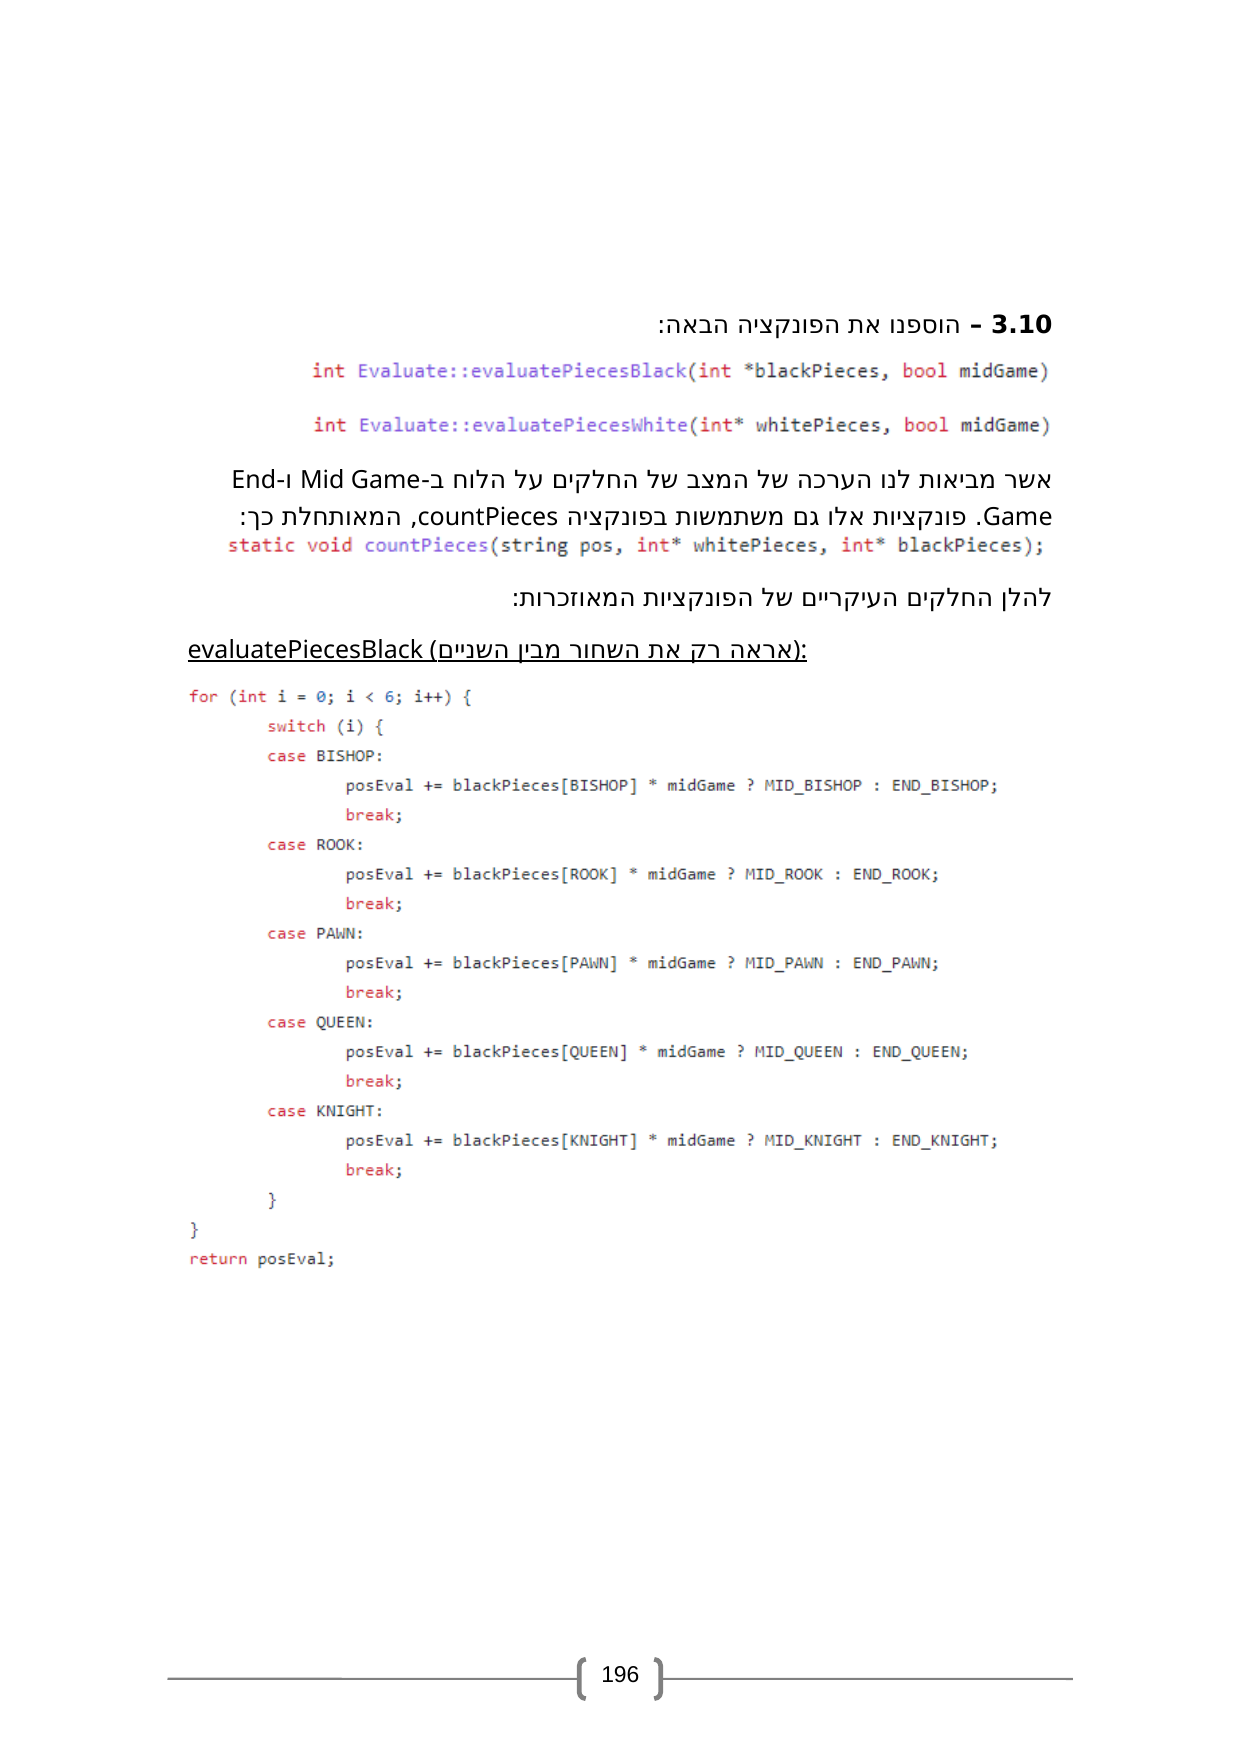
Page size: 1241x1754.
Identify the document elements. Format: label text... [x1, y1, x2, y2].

text 3.10 – הוספנו את הפונקציה הבאה: [187, 310, 1053, 339]
picture [305, 358, 1053, 389]
picture [308, 407, 1053, 443]
text evaluatePiecesBlack (אראה רק את השחור מבין השניים): [187, 631, 1053, 665]
text להלן החלקים העיקריים של הפונקציות המאוזכרות: [187, 583, 1053, 612]
picture [224, 534, 1053, 565]
picture [182, 686, 1048, 1271]
